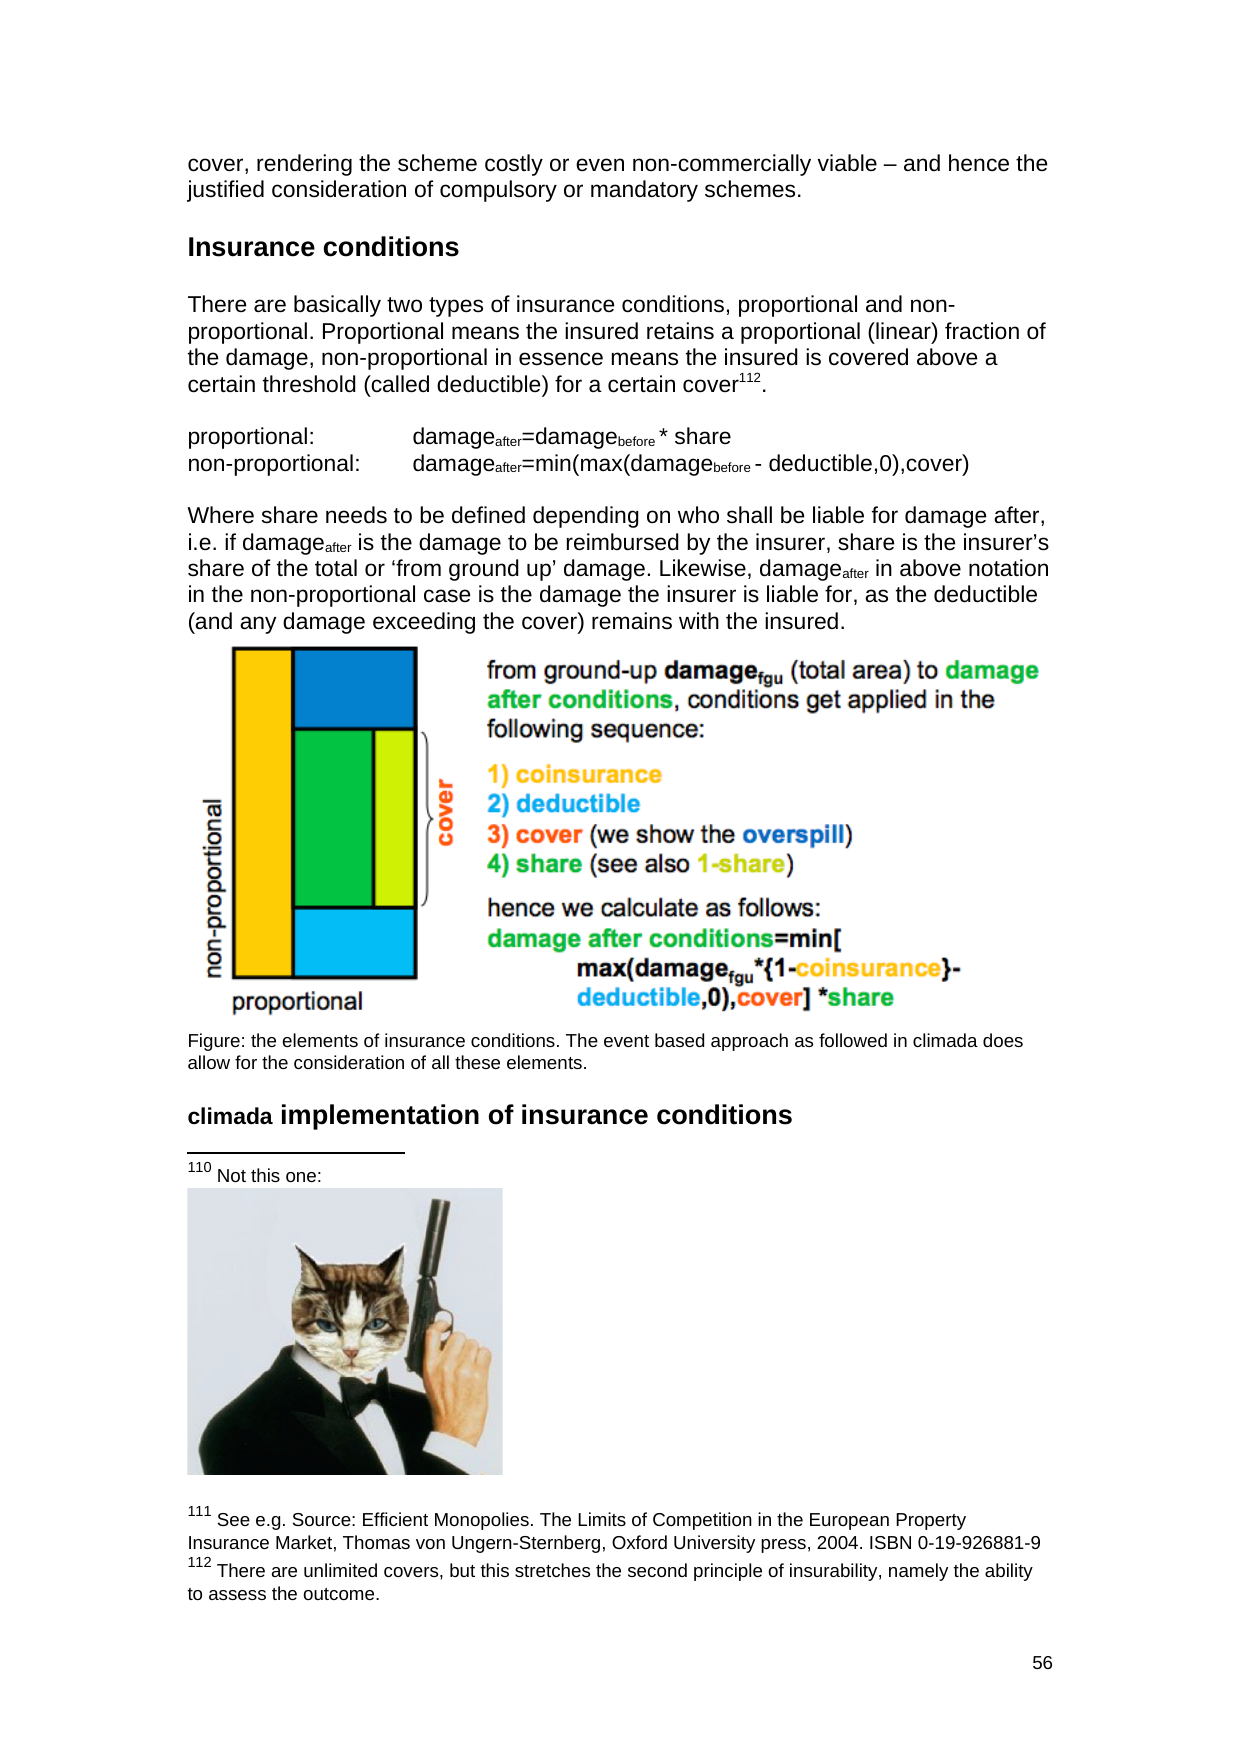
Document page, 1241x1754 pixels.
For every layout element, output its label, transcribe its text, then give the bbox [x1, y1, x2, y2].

picture [187, 634, 1052, 1030]
picture [187, 1188, 503, 1475]
text Where share needs to be defined depending on who shall be liable for damage after, i.e. if damageafter is the damage to be reimbursed by the insurer, share is the insurer’s share of the total or ‘from ground up’ damage. Likewise, damageafter in above notation in the non-proportional case is the damage the insurer is liable for, as the deductible (and any damage exceeding the cover) remains with the insured. [187, 502, 1053, 634]
subtitle Insurance conditions [187, 231, 1053, 263]
text non-proportional: damageafter=min(max(damagebefore - deductible,0),cover) [187, 449, 1053, 476]
text There are basically two types of insurance conditions, proportional and non-proportional. Proportional means the insured retains a proportional (linear) fraction of the damage, non-proportional in essence means the insured is covered above a certain threshold (called deductible) for a certain cover. [187, 291, 1053, 397]
subtitle climada implementation of insurance conditions [187, 1099, 1053, 1131]
text proportional: damageafter=damagebefore * share [187, 423, 1053, 449]
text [187, 150, 1053, 203]
text Figure: the elements of insurance conditions. The event based approach as followed in climada does allow for the consideration of all these elements. [187, 1030, 1053, 1073]
